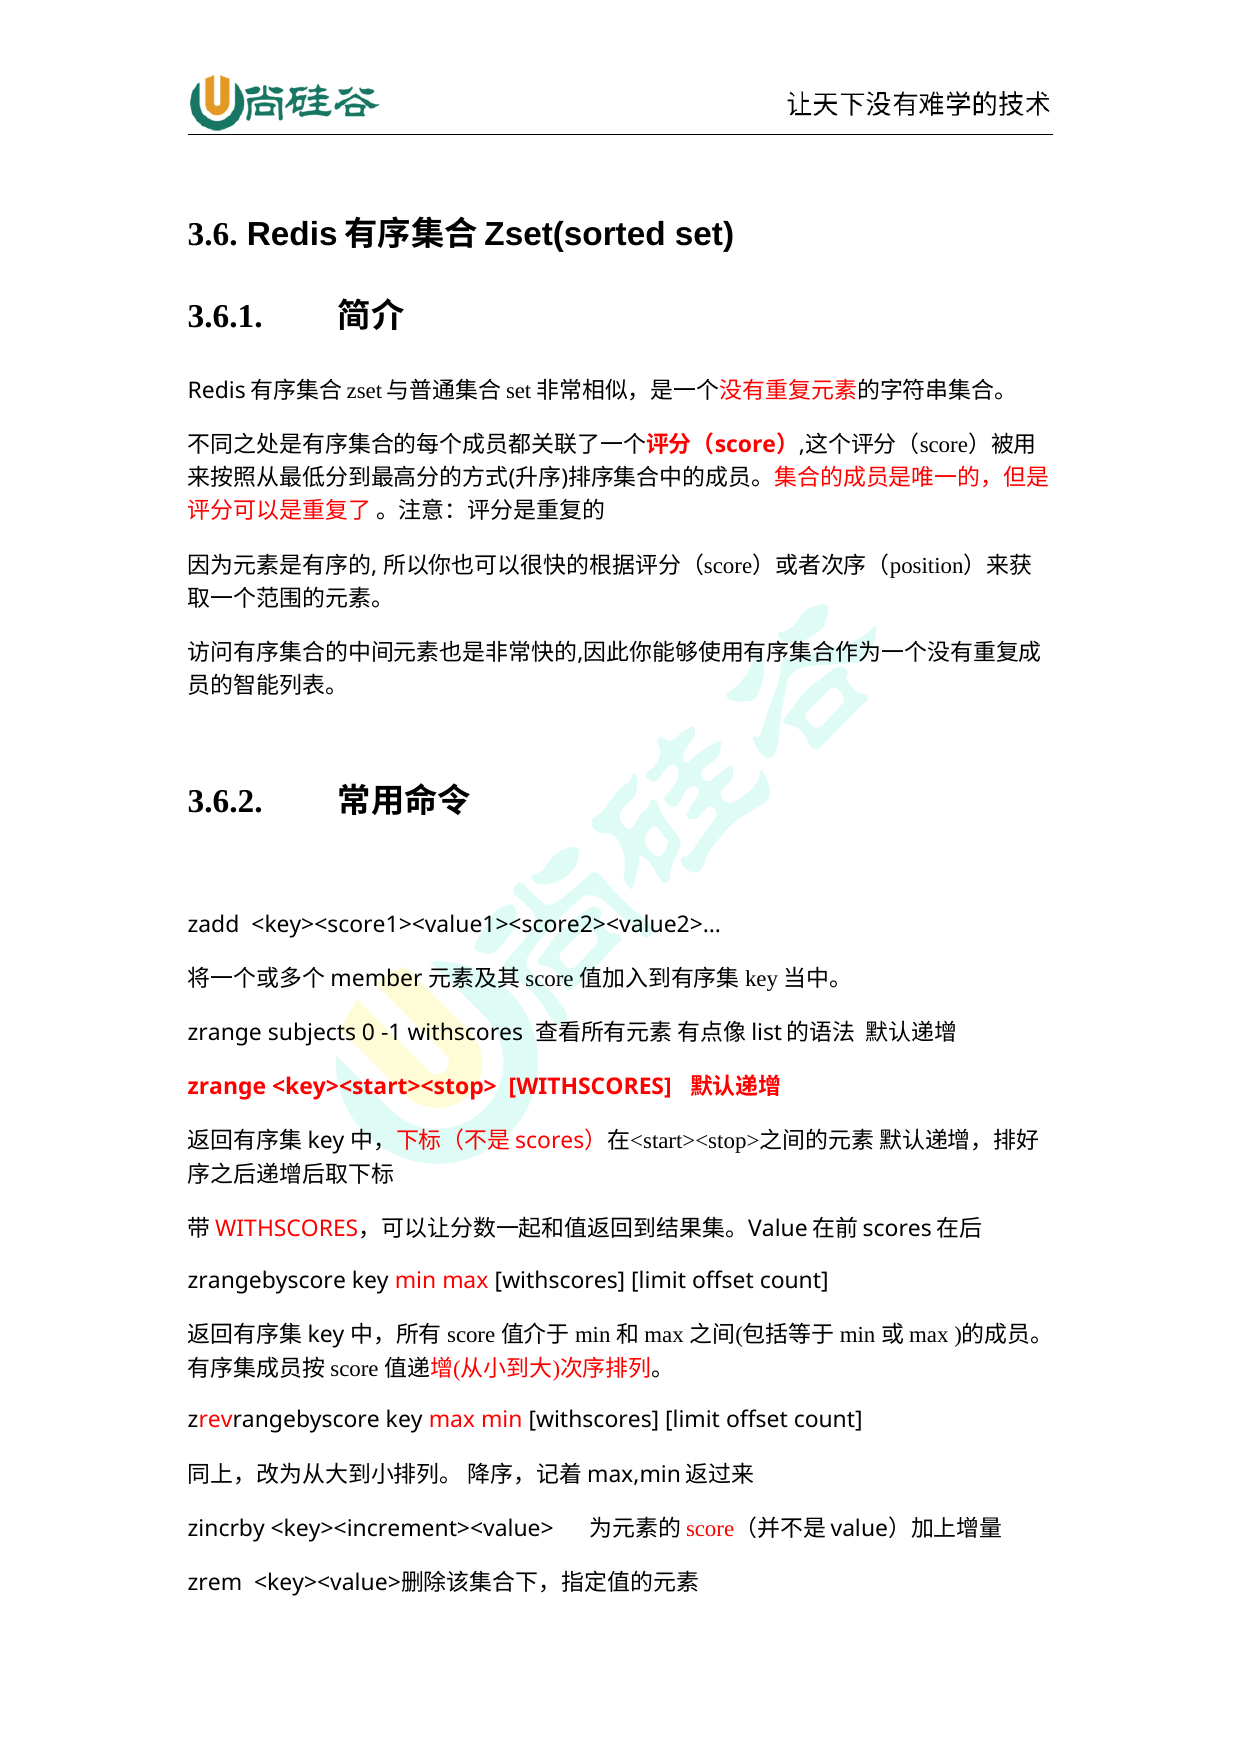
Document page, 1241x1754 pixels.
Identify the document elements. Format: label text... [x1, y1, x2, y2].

text 不同之处是有序集合的每个成员都关联了一个评分（score）,这个评分（score）被用来按照从最低分到最高分的方式(升序)排序集合中的成员。集合的成员是唯一的，但是评分可以是重复了 。注意：评分是重复的 [187, 426, 1053, 526]
text zincrby <key><increment><value> 为元素的score（并不是value）加上增量 [187, 1510, 1053, 1543]
text 返回有序集 key 中，所有 score 值介于 min 和 max 之间(包括等于 min 或 max )的成员。有序集成员按 score 值递增(从小到大)次序排列。 [187, 1316, 1053, 1383]
text zadd <key><score1><value1><score2><value2>… [187, 908, 1053, 939]
list 常用命令 [187, 773, 1053, 822]
text 将一个或多个 member 元素及其 score 值加入到有序集 key 当中。 [187, 960, 1053, 993]
text zrem <key><value>删除该集合下，指定值的元素 [187, 1564, 1053, 1597]
text Redis有序集合zset与普通集合set非常相似，是一个没有重复元素的字符串集合。 [187, 372, 1053, 405]
list 简介 [187, 289, 1053, 337]
text 同上，改为从大到小排列。 降序，记着max,min返过来 [187, 1456, 1053, 1489]
text 访问有序集合的中间元素也是非常快的,因此你能够使用有序集合作为一个没有重复成员的智能列表。 [187, 634, 1053, 700]
text 带WITHSCORES，可以让分数一起和值返回到结果集。Value在前scores在后 [187, 1210, 1053, 1243]
text zrange subjects 0 -1 withscores 查看所有元素 有点像list的语法 默认递增 [187, 1014, 1053, 1047]
text 返回有序集 key 中，下标（不是scores）在<start><stop>之间的元素 默认递增，排好序之后递增后取下标 [187, 1122, 1053, 1189]
picture [187, 73, 1053, 132]
text 因为元素是有序的, 所以你也可以很快的根据评分（score）或者次序（position）来获取一个范围的元素。 [187, 546, 1053, 613]
text zrange <key><start><stop> [WITHSCORES] 默认递增 [187, 1068, 1053, 1102]
text zrangebyscore key min max [withscores] [limit offset count] [187, 1264, 1053, 1295]
list Redis有序集合Zset(sorted set) [187, 207, 1053, 255]
text zrevrangebyscore key max min [withscores] [limit offset count] [187, 1403, 1053, 1435]
